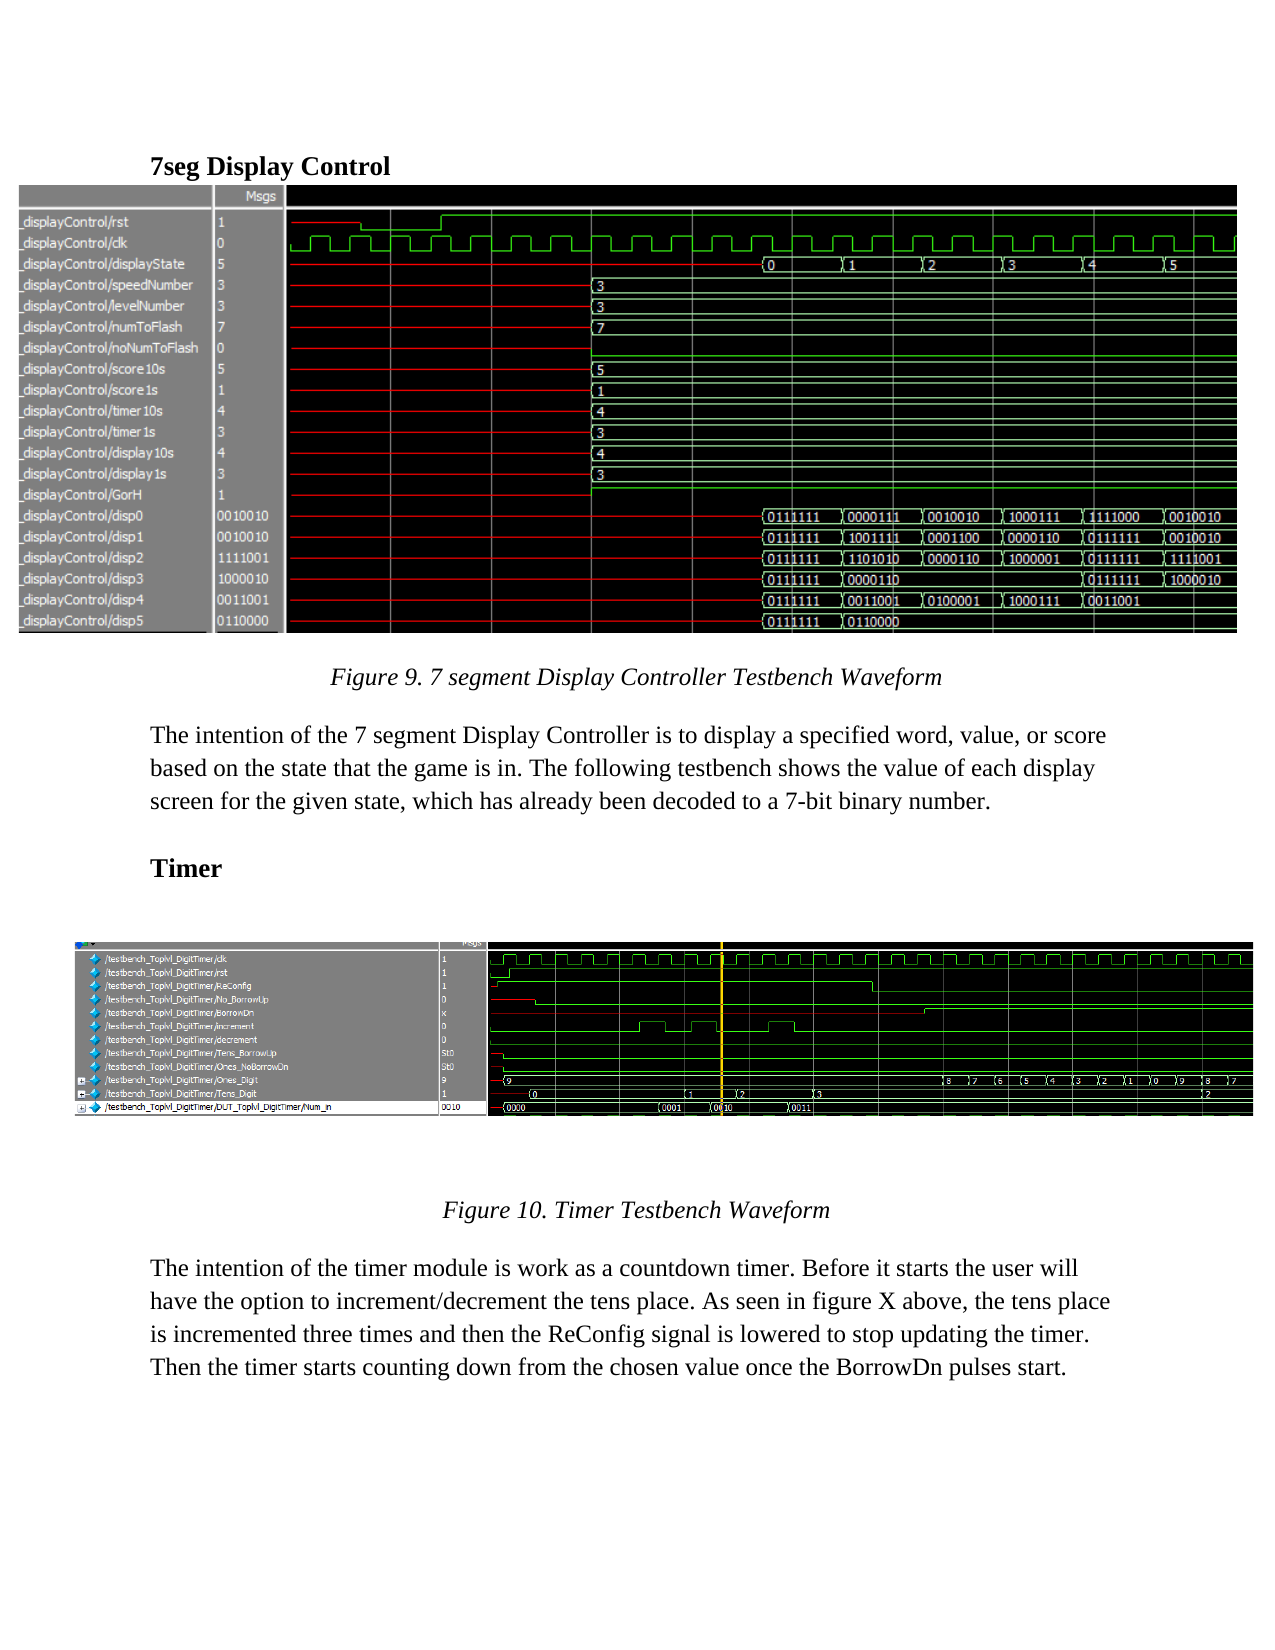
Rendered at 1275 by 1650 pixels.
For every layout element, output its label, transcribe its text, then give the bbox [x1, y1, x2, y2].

picture [18, 185, 1237, 633]
picture [74, 942, 1254, 1116]
text The intention of the 7 segment Display Controller is to display a specified word, value, or score based on the state that the game is in. The following testbench shows the value of each display screen for the given state, which has already been decoded to a 7-bit binary number. [150, 720, 1125, 815]
text The intention of the timer module is work as a countdown timer. Before it starts the user will have the option to increment/decrement the tens place. As seen in figure X above, the tens place is incremented three times and then the ReConfig signal is lowered to stop updating the timer. Then the timer starts counting down from the chosen value once the BorrowDn pulses start. [150, 1253, 1125, 1381]
text Timer [150, 852, 1125, 883]
text Figure 9. 7 segment Display Controller Testbench Waveform [150, 662, 1125, 691]
text Figure 10. Timer Testbench Waveform [150, 1195, 1125, 1224]
text 7seg Display Control [150, 150, 1125, 181]
